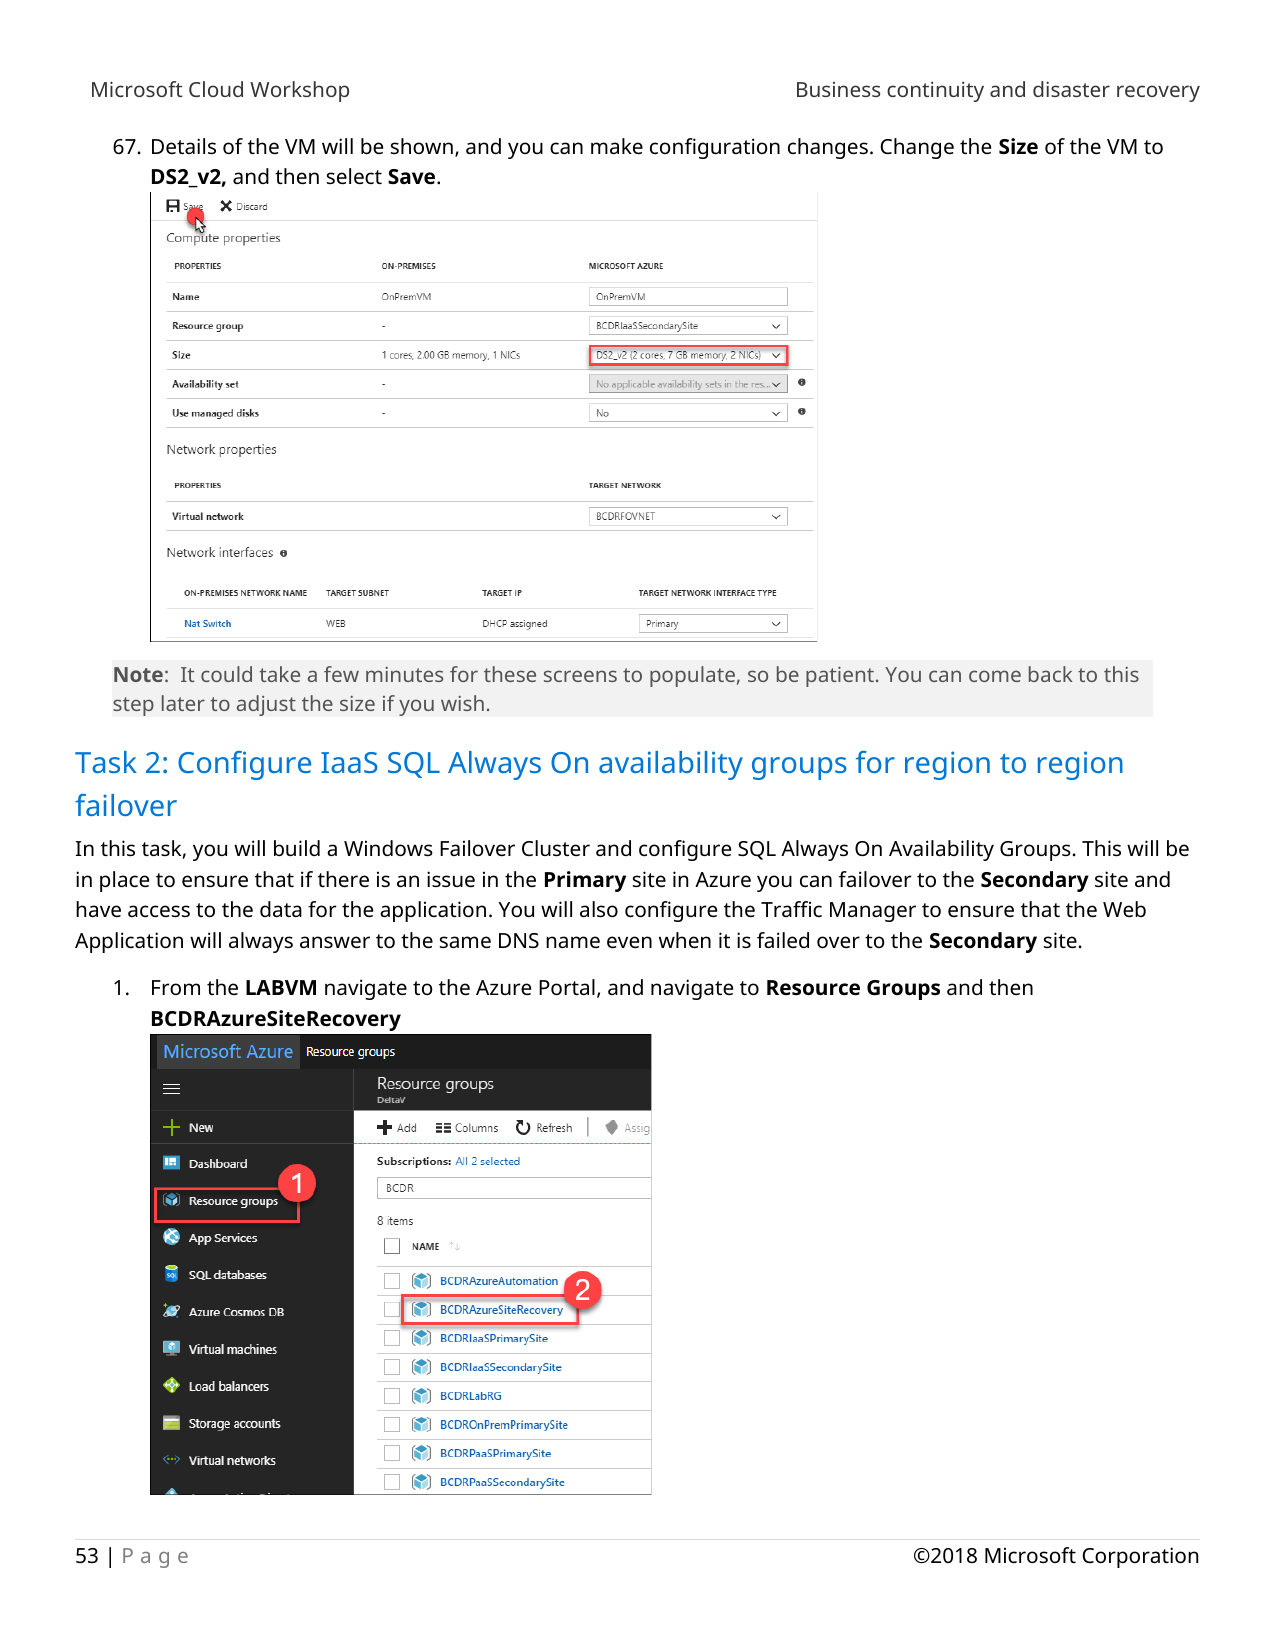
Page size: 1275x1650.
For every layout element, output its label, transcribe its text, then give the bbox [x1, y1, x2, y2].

subtitle Task 2: Configure IaaS SQL Always On availability groups for region to region failover [75, 742, 1200, 825]
picture [150, 1034, 652, 1495]
picture [150, 192, 818, 642]
text In this task, you will build a Windows Failover Cluster and configure SQL Always On Availability Groups. This will be in place to ensure that if there is an issue in the Primary site in Azure you can failover to the Secondary site and have access to the data for the application. You will also configure the Traffic Manager to ensure that the Web Application will always answer to the same DNS name even when it is failed over to the Secondary site. [75, 834, 1200, 954]
text Note: It could take a few minutes for these screens to populate, so be patient. You can come back to this step later to adjust the size if you wish. [112, 660, 1153, 717]
list From the LABVM navigate to the Azure Portal, and navigate to Resource Groups and then BCDRAzureSiteRecovery [112, 973, 1200, 1032]
list Details of the VM will be shown, and you can make configuration changes. Change the Size of the VM to DS2_v2, and then select Save. [112, 132, 1200, 190]
